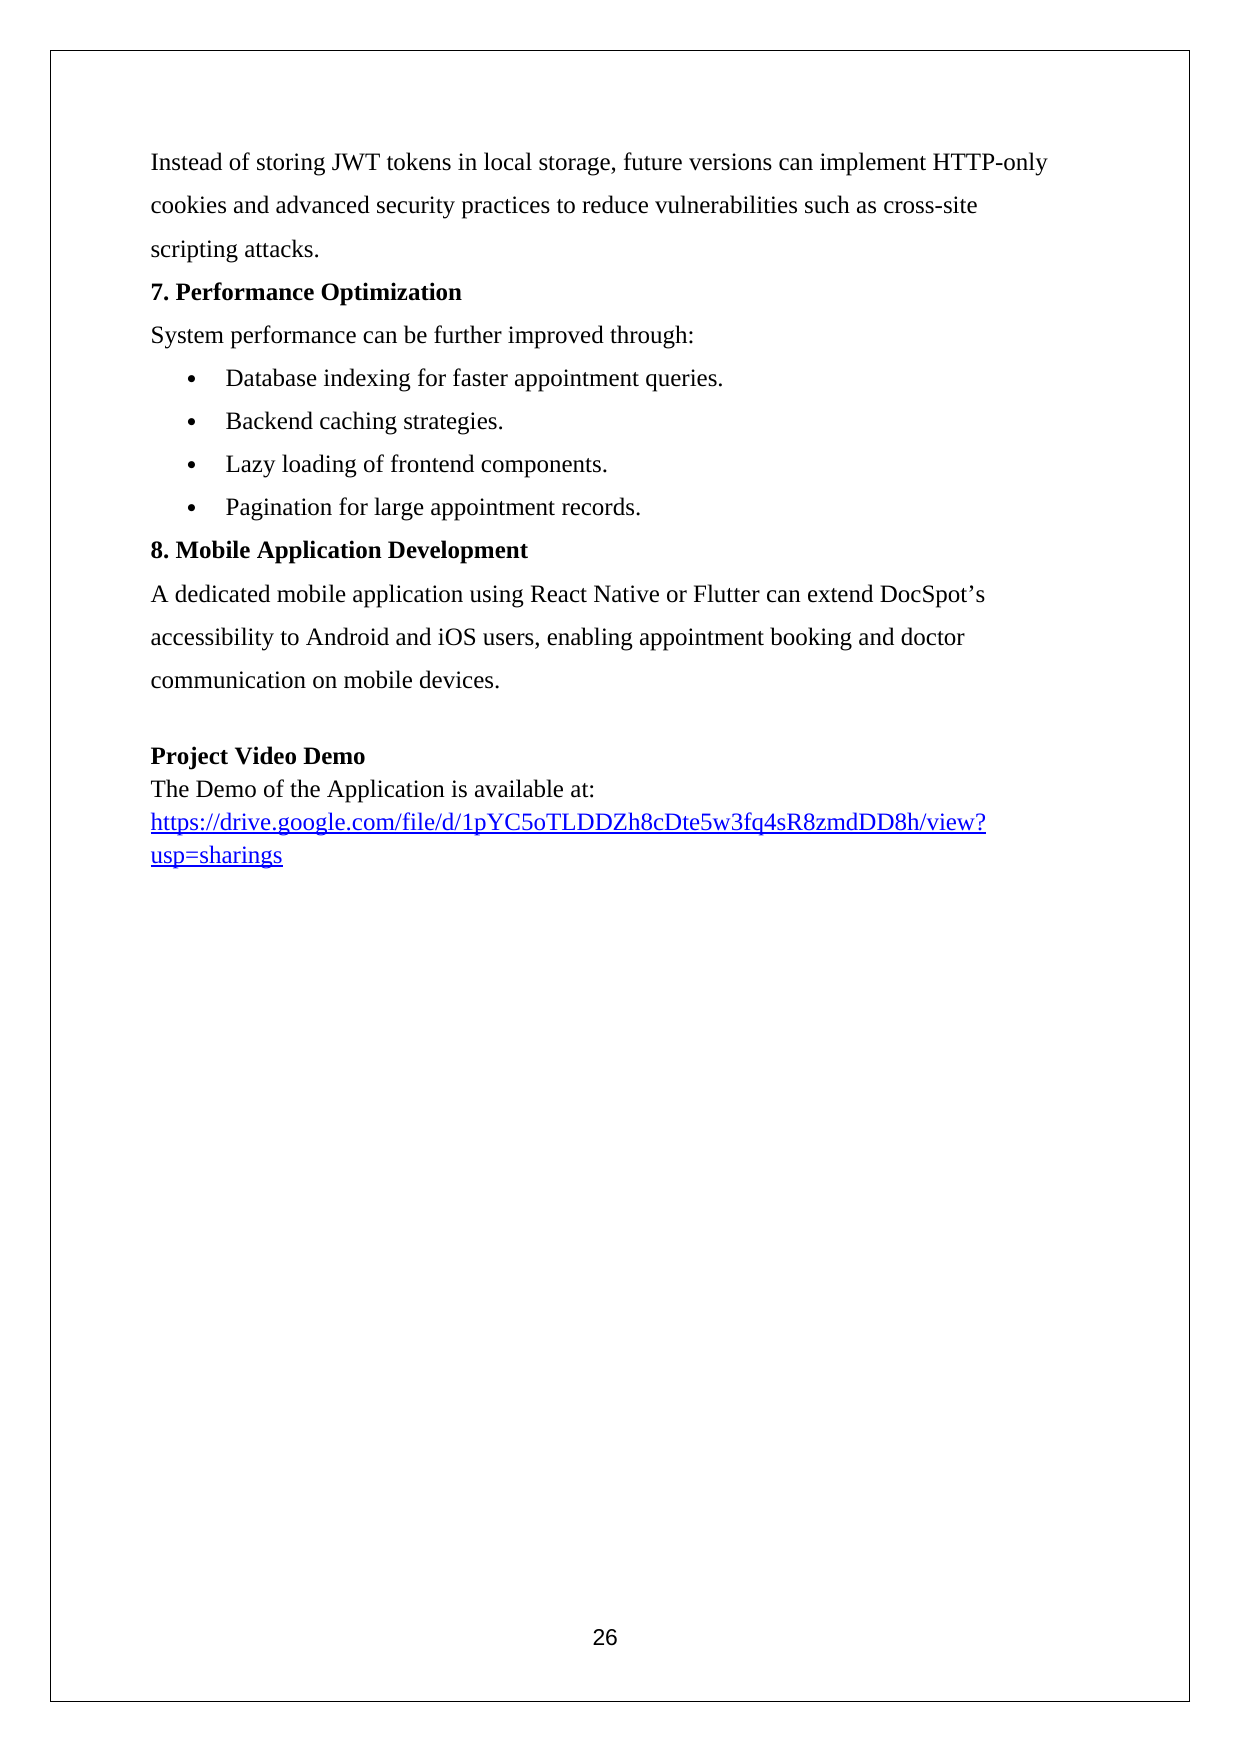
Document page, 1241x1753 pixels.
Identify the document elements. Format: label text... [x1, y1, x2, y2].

text The Demo of the Application is available at: [150, 774, 1059, 803]
list Pagination for large appointment records. [188, 492, 1059, 521]
text System performance can be further improved through: [150, 320, 1059, 349]
list Backend caching strategies. [188, 406, 1059, 435]
text A dedicated mobile application using React Native or Flutter can extend DocSpot’s accessibility to Android and iOS users, enabling appointment booking and doctor communication on mobile devices. [150, 579, 1059, 694]
text Instead of storing JWT tokens in local storage, future versions can implement HTTP-only cookies and advanced security practices to reduce vulnerabilities such as cross-site scripting attacks. [150, 147, 1059, 262]
text 7. Performance Optimization [150, 277, 1059, 306]
list Lazy loading of frontend components. [188, 449, 1059, 478]
text Project Video Demo [150, 741, 1059, 770]
text 8. Mobile Application Development [150, 536, 1059, 564]
list Database indexing for faster appointment queries. [188, 363, 1059, 392]
text https://drive.google.com/file/d/1pYC5oTLDDZh8cDte5w3fq4sR8zmdDD8h/view?usp=sharings [150, 807, 1059, 869]
